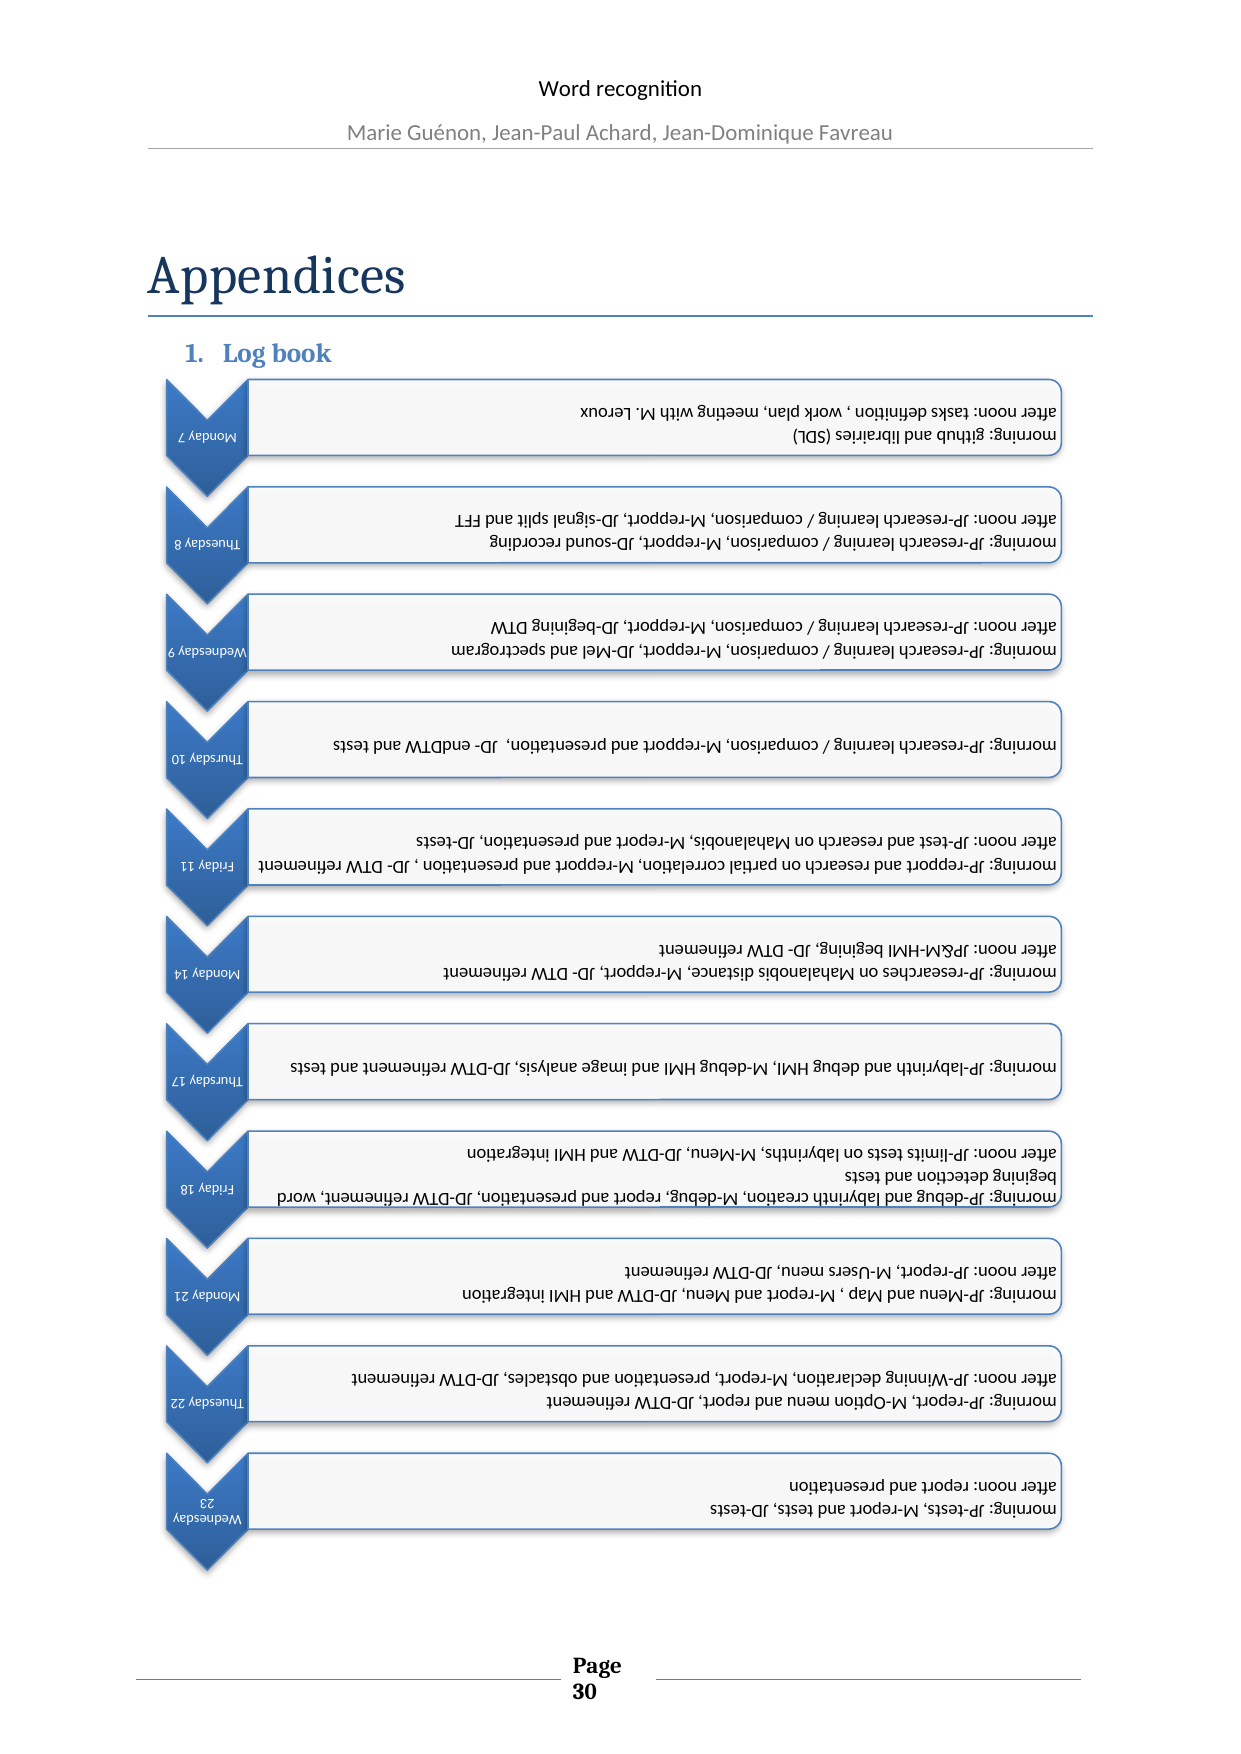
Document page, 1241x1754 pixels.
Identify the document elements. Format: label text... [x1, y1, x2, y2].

subtitle Appendices [148, 244, 1093, 315]
subtitle Log book [185, 338, 1093, 369]
